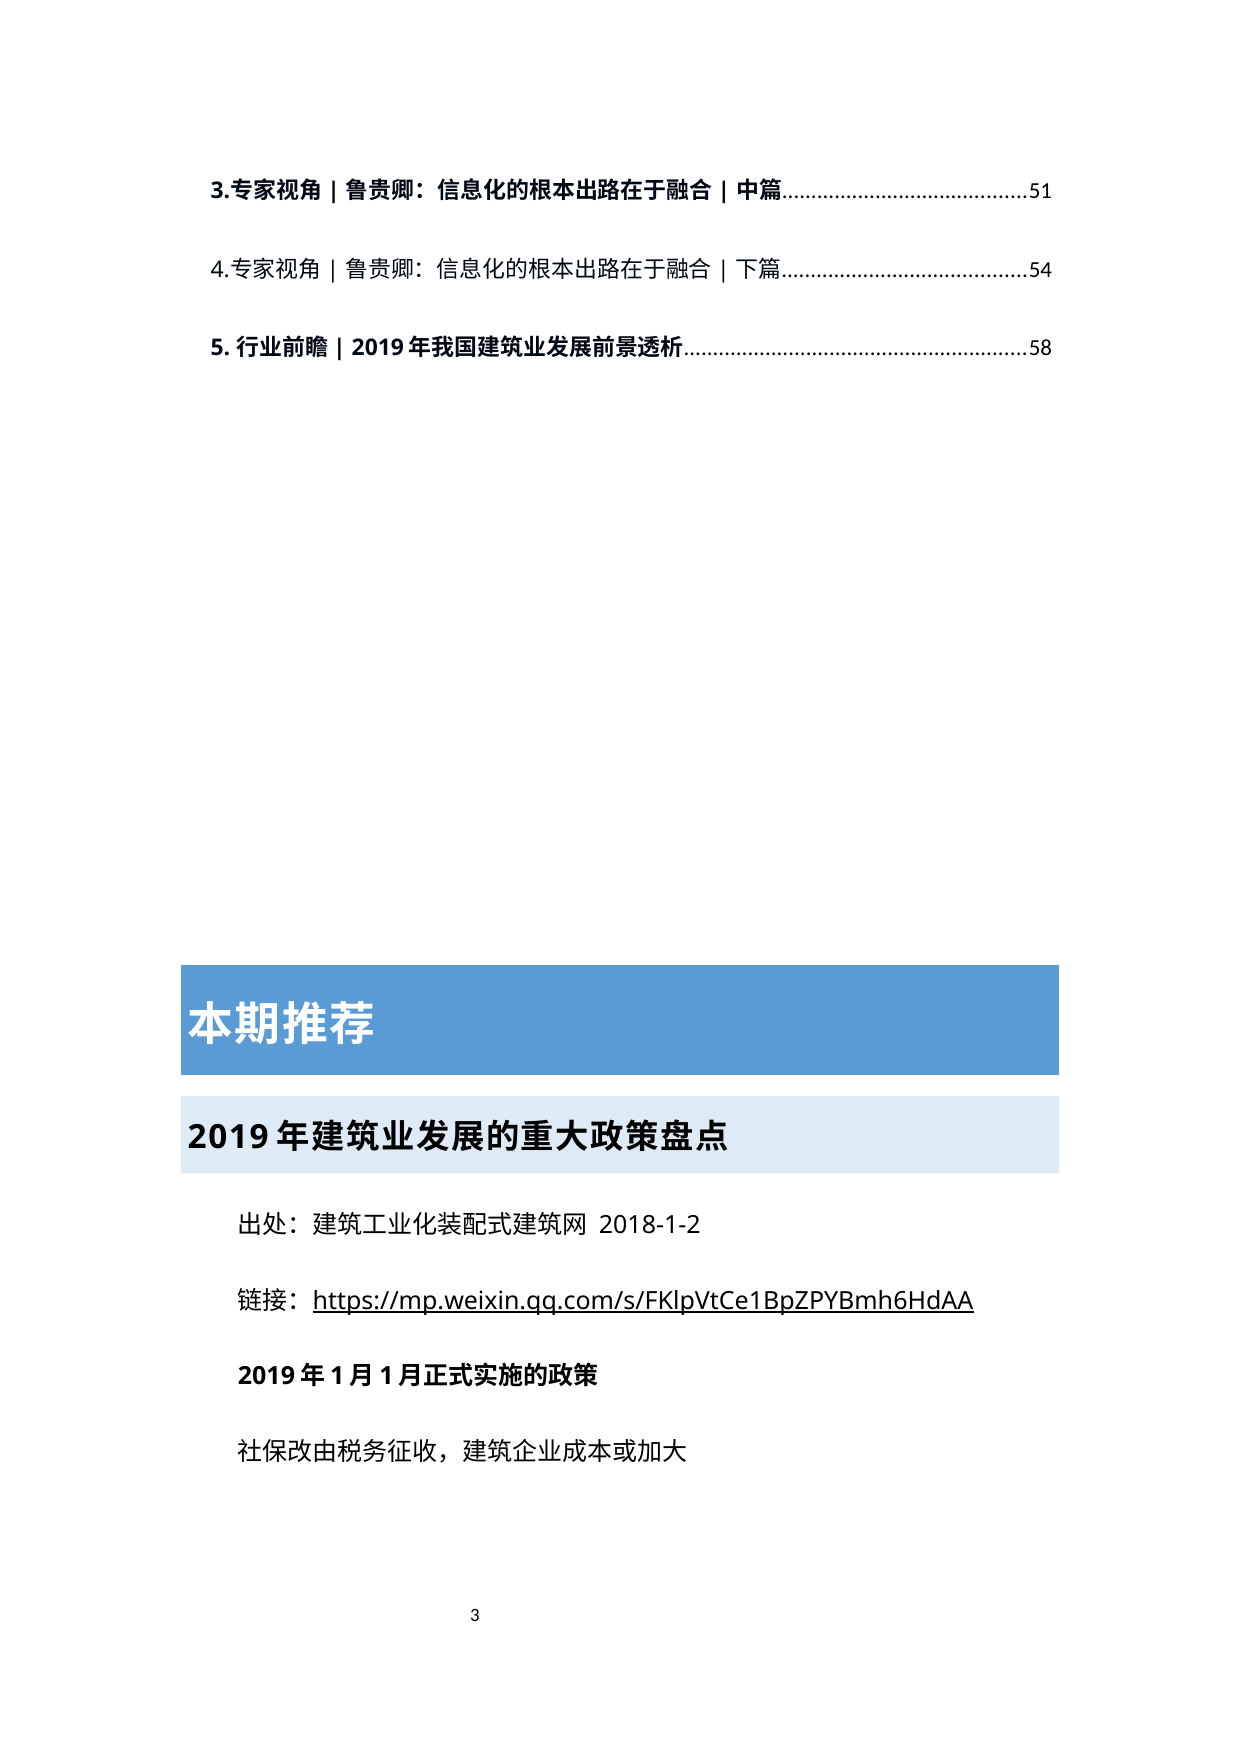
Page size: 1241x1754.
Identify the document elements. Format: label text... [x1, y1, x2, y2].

text 链接：https://mp.weixin.qq.com/s/FKlpVtCe1BpZPYBmh6HdAA [187, 1266, 1053, 1331]
subtitle 本期推荐 [188, 971, 1053, 1069]
subtitle 2019年建筑业发展的重大政策盘点 [188, 1102, 1053, 1167]
text 2019年1月1月正式实施的政策 [187, 1341, 1053, 1406]
text 社保改由税务征收，建筑企业成本或加大 [187, 1417, 1053, 1482]
text 出处：建筑工业化装配式建筑网 2018-1-2 [187, 1191, 1053, 1256]
